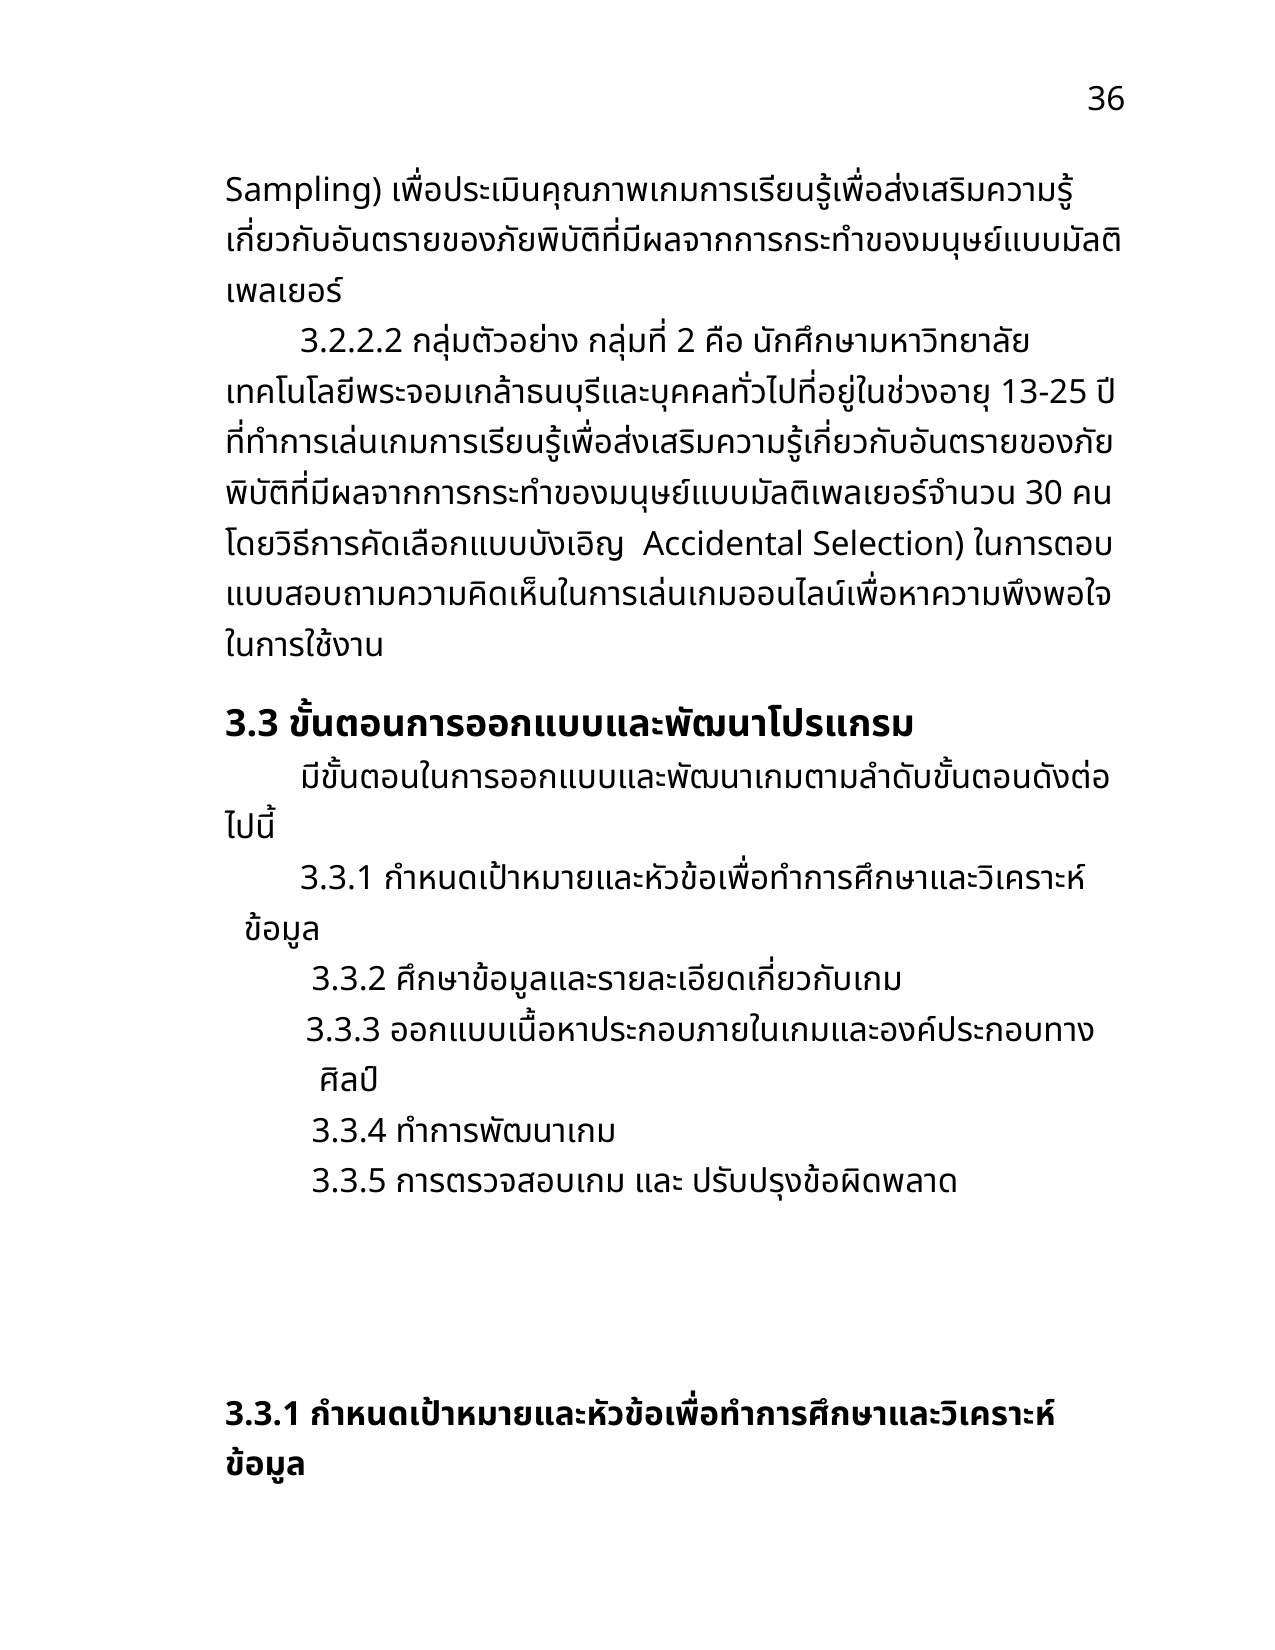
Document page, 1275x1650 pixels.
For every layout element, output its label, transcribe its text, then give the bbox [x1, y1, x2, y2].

text 3.3.2 ศึกษาข้อมูลและรายละเอียดเกี่ยวกับเกม [225, 955, 1125, 1006]
text 3.3.5 การตรวจสอบเกม และ ปรับปรุงข้อผิดพลาด [225, 1157, 1125, 1208]
text 3.3.1 กำหนดเป้าหมายและหัวข้อเพื่อทำการศึกษาและวิเคราะห์ข้อมูล [225, 1389, 1125, 1491]
text 3.3.3 ออกแบบเนื้อหาประกอบภายในเกมและองค์ประกอบทางศิลป์ [262, 1006, 1125, 1107]
text 3.3.1 กำหนดเป้าหมายและหัวข้อเพื่อทำการศึกษาและวิเคราะห์ข้อมูล [244, 854, 1125, 955]
text มีขั้นตอนในการออกแบบและพัฒนาเกมตามลำดับขั้นตอนดังต่อไปนี้ [225, 753, 1125, 854]
text 3.3 ขั้นตอนการออกแบบและพัฒนาโปรแกรม [225, 696, 1125, 753]
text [225, 166, 1125, 317]
text 3.3.4 ทำการพัฒนาเกม [225, 1107, 1125, 1157]
text 3.2.2.2 กลุ่มตัวอย่าง กลุ่มที่ 2 คือ นักศึกษามหาวิทยาลัยเทคโนโลยีพระจอมเกล้าธนบุรีและบุคคลทั่วไปที่อยู่ในช่วงอายุ 13-25 ปี ที่ทำการเล่นเกมการเรียนรู้เพื่อส่งเสริมความรู้เกี่ยวกับอันตรายของภัยพิบัติที่มีผลจากการกระทำของมนุษย์แบบมัลติเพลเยอร์จำนวน 30 คนโดยวิธีการคัดเลือกแบบบังเอิญ Accidental Selection) ในการตอบแบบสอบถามความคิดเห็นในการเล่นเกมออนไลน์เพื่อหาความพึงพอใจในการใช้งาน [225, 317, 1125, 671]
